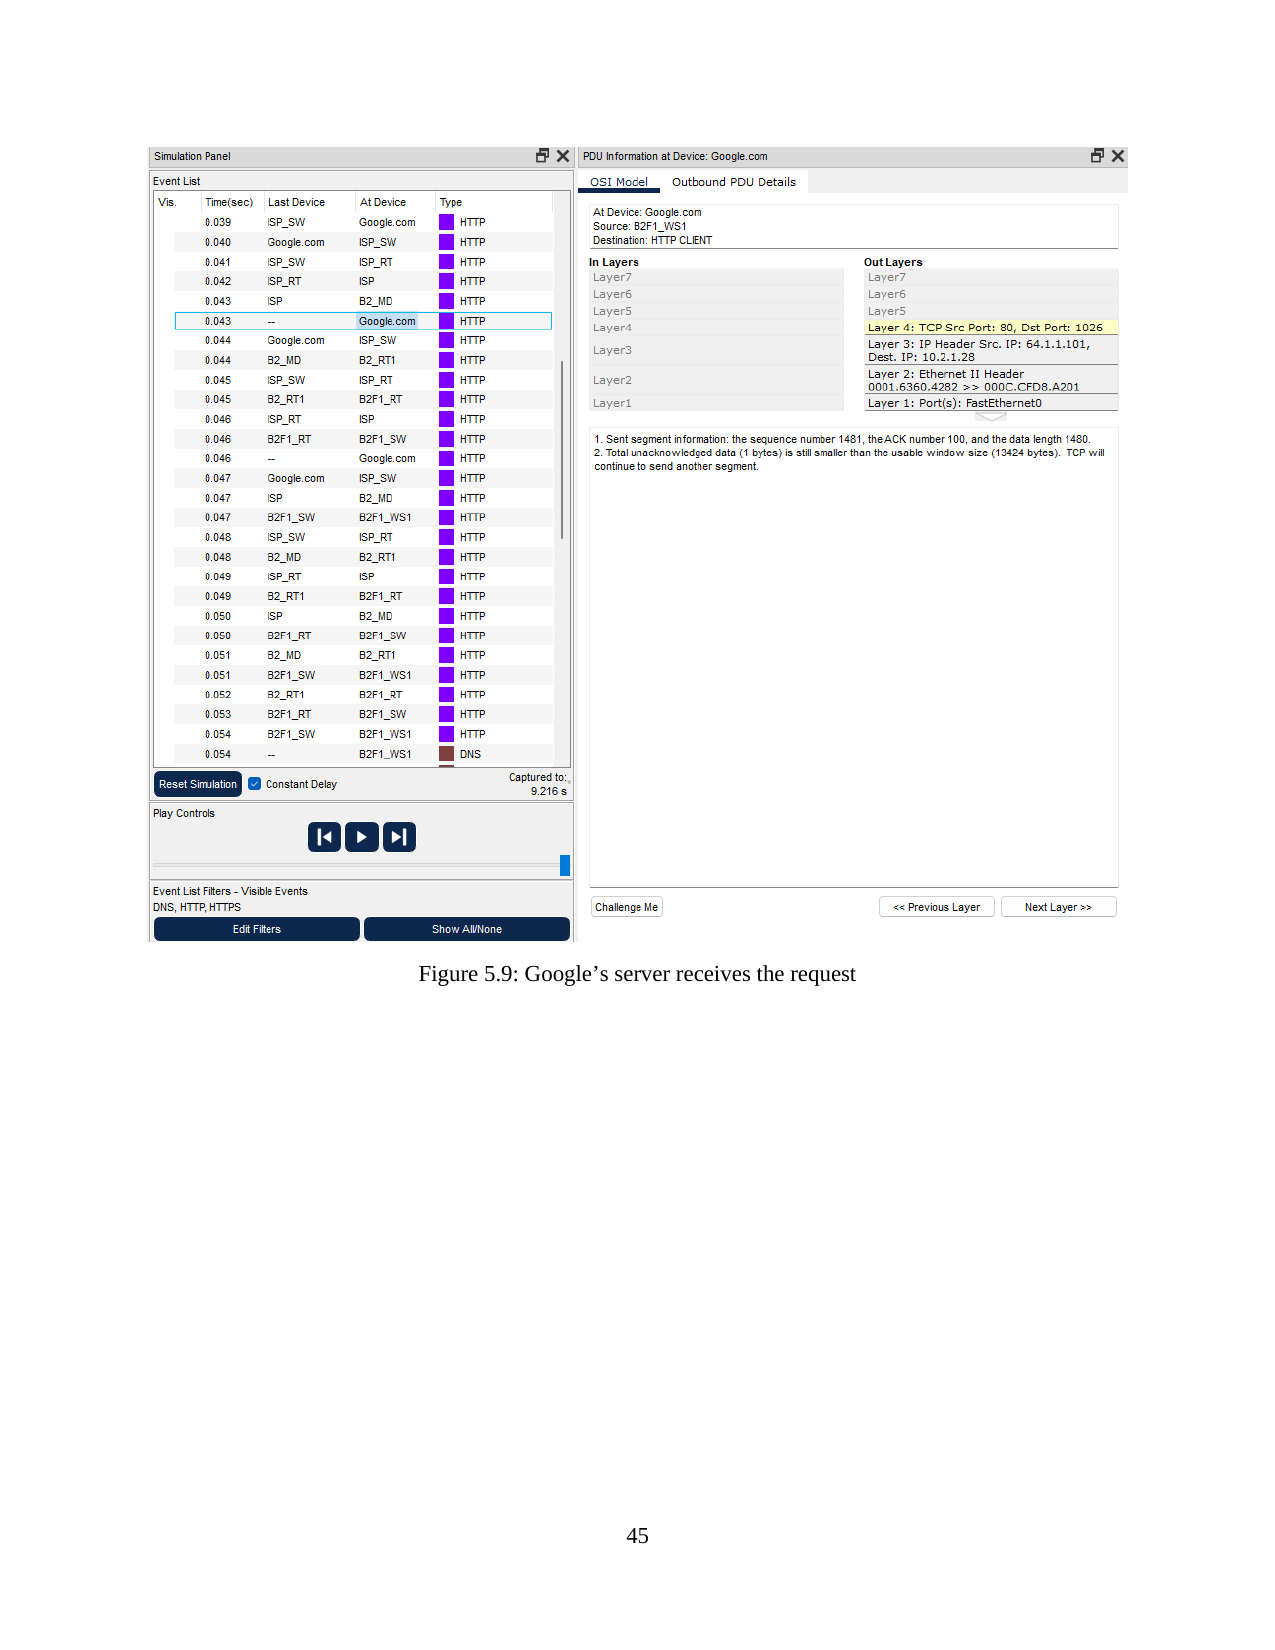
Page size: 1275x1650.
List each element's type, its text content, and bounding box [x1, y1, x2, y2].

picture [147, 147, 1128, 942]
text Figure 5.9: Google’s server receives the request [147, 960, 1128, 986]
